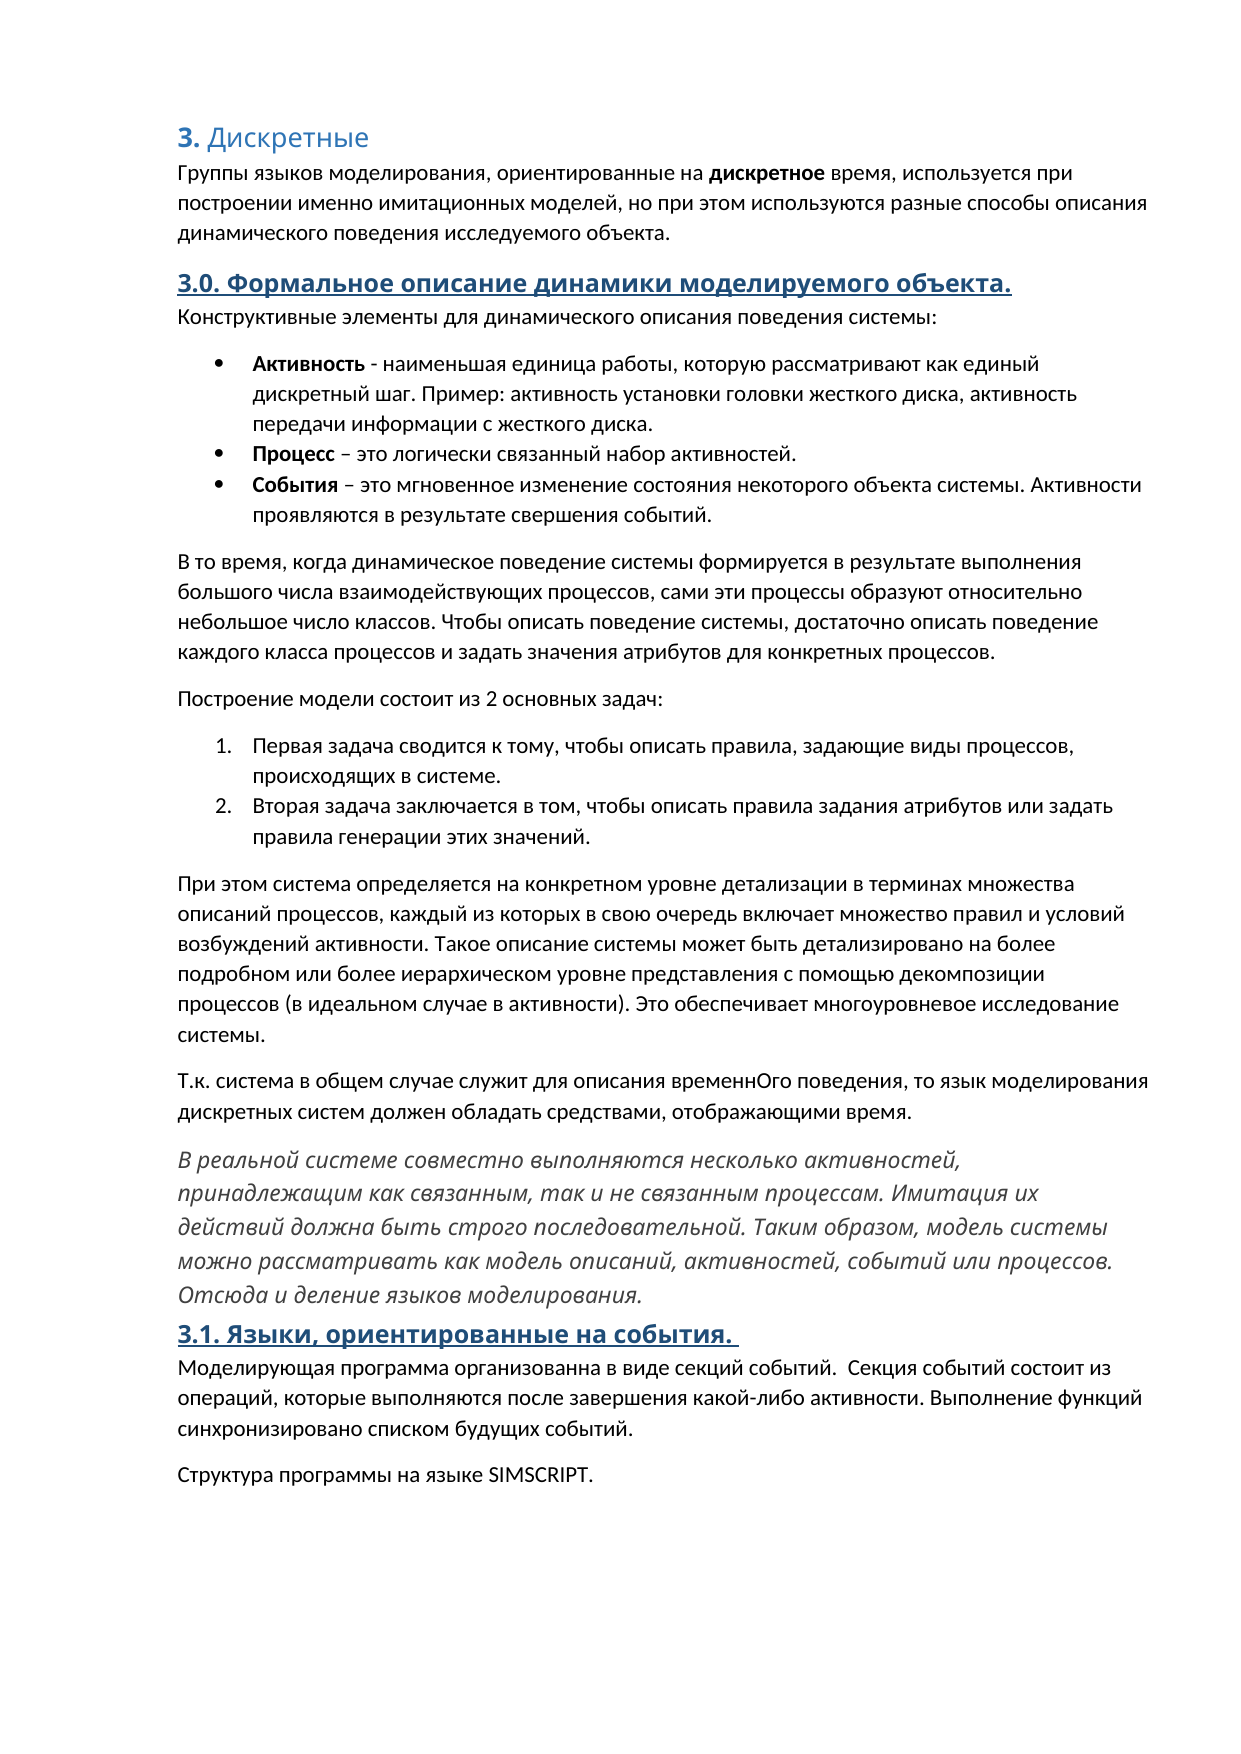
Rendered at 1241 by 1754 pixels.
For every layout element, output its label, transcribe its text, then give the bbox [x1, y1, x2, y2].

list Процесс – это логически связанный набор активностей. [215, 439, 1152, 467]
text Конструктивные элементы для динамического описания поведения системы: [177, 302, 1152, 330]
list События – это мгновенное изменение состояния некоторого объекта системы. Активности проявляются в результате свершения событий. [215, 470, 1152, 528]
text Т.к. система в общем случае служит для описания временнОго поведения, то язык моделирования дискретных систем должен обладать средствами, отображающими время. [177, 1067, 1152, 1125]
list Вторая задача заключается в том, чтобы описать правила задания атрибутов или задать правила генерации этих значений. [215, 792, 1152, 850]
text В то время, когда динамическое поведение системы формируется в результате выполнения большого числа взаимодействующих процессов, сами эти процессы образуют относительно небольшое число классов. Чтобы описать поведение системы, достаточно описать поведение каждого класса процессов и задать значения атрибутов для конкретных процессов. [177, 547, 1152, 665]
text Моделирующая программа организованна в виде секций событий. Секция событий состоит из операций, которые выполняются после завершения какой-либо активности. Выполнение функций синхронизировано списком будущих событий. [177, 1353, 1152, 1442]
list Активность - наименьшая единица работы, которую рассматривают как единый дискретный шаг. Пример: активность установки головки жесткого диска, активность передачи информации с жесткого диска. [215, 349, 1152, 437]
subtitle 3.1. Языки, ориентированные на события. [177, 1317, 1152, 1351]
list Первая задача сводится к тому, чтобы описать правила, задающие виды процессов, происходящих в системе. [215, 731, 1152, 789]
text Группы языков моделирования, ориентированные на дискретное время, используется при построении именно имитационных моделей, но при этом используются разные способы описания динамического поведения исследуемого объекта. [177, 158, 1152, 246]
text Структура программы на языке SIMSCRIPT. [177, 1461, 1152, 1489]
subtitle 3. Дискретные [177, 118, 1152, 155]
text Построение модели состоит из 2 основных задач: [177, 684, 1152, 712]
subtitle В реальной системе совместно выполняются несколько активностей, принадлежащим как связанным, так и не связанным процессам. Имитация их действий должна быть строго последовательной. Таким образом, модель системы можно рассматривать как модель описаний, активностей, событий или процессов. Отсюда и деление языков моделирования. [177, 1144, 1152, 1310]
text При этом система определяется на конкретном уровне детализации в терминах множества описаний процессов, каждый из которых в свою очередь включает множество правил и условий возбуждений активности. Такое описание системы может быть детализировано на более подробном или более иерархическом уровне представления с помощью декомпозиции процессов (в идеальном случае в активности). Это обеспечивает многоуровневое исследование системы. [177, 869, 1152, 1048]
subtitle 3.0. Формальное описание динамики моделируемого объекта. [177, 265, 1152, 299]
